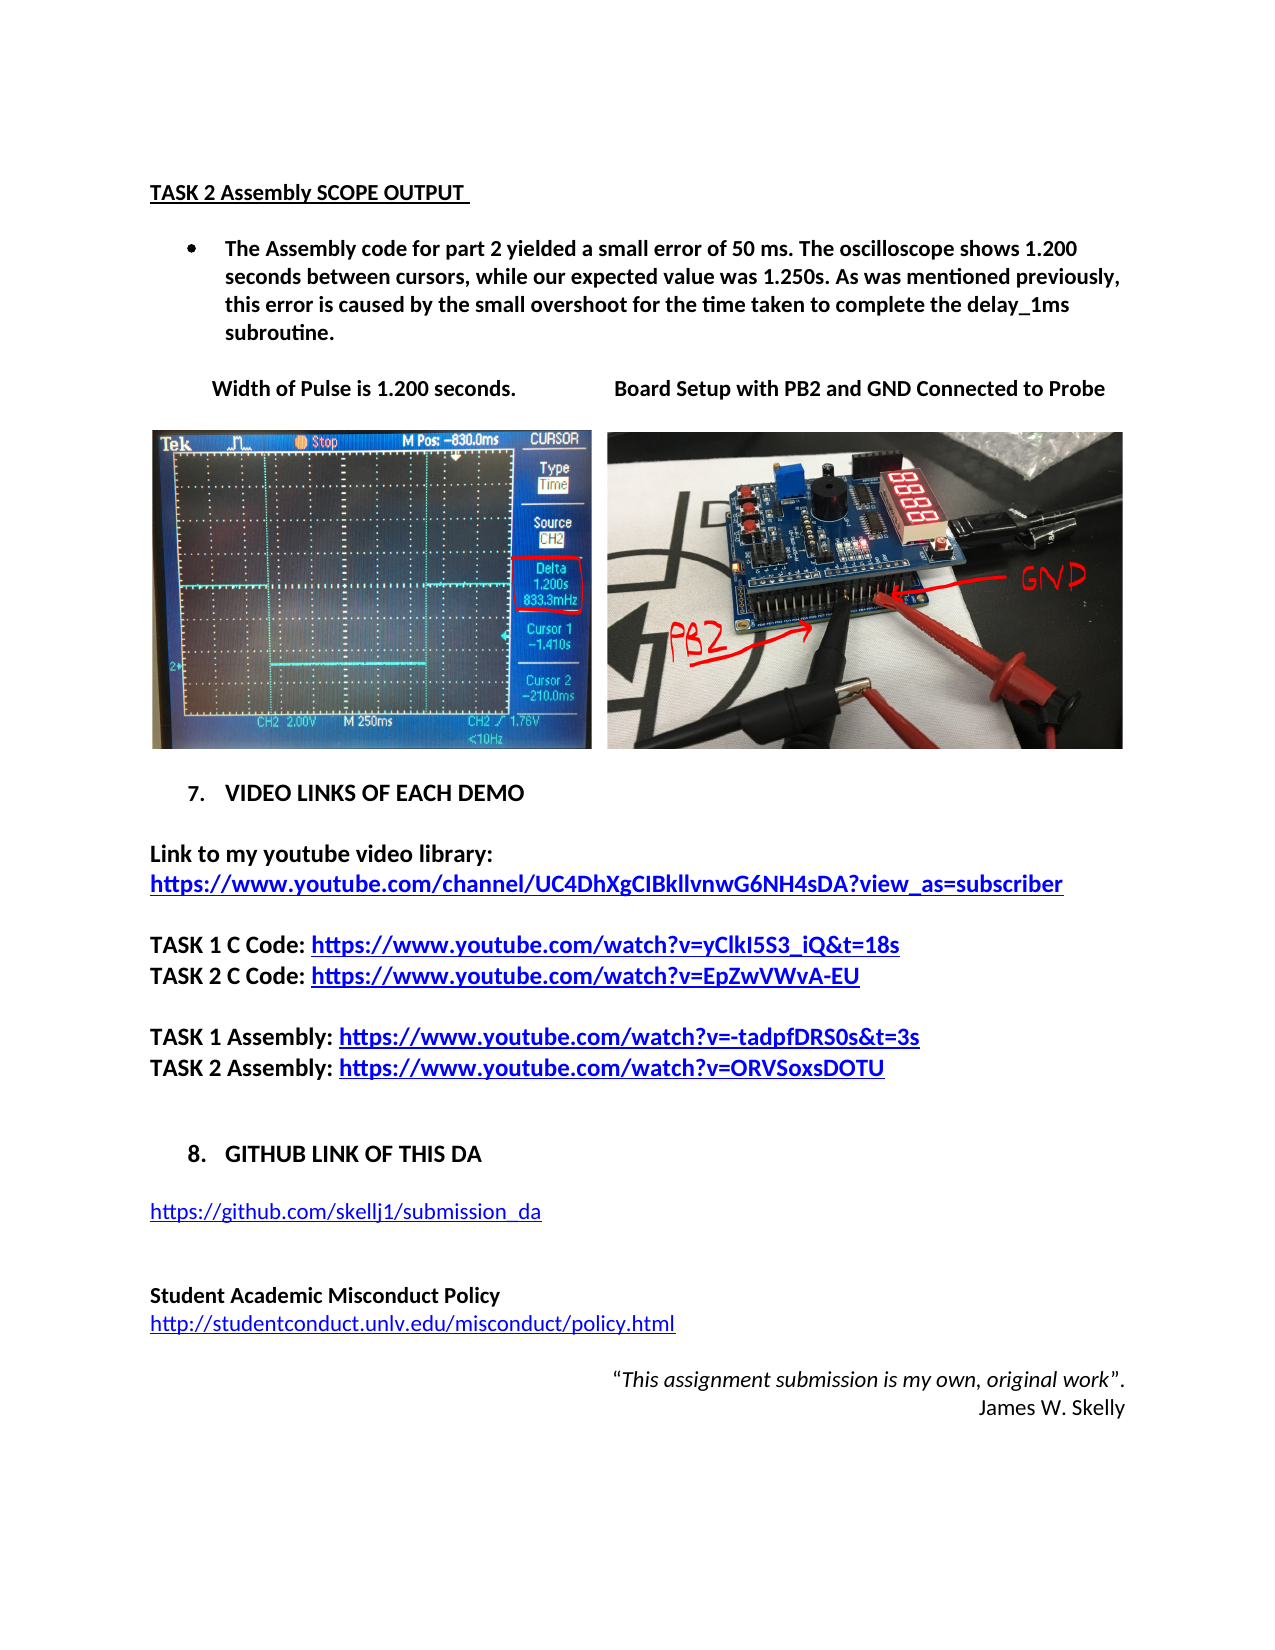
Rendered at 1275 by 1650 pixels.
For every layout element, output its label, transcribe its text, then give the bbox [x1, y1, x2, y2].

text TASK 2 C Code: https://www.youtube.com/watch?v=EpZwVWvA-EU [150, 960, 1125, 991]
list The Assembly code for part 2 yielded a small error of 50 ms. The oscilloscope shows 1.200 seconds between cursors, while our expected value was 1.250s. As was mentioned previously, this error is caused by the small overshoot for the time taken to complete the delay_1ms subroutine. [187, 234, 1125, 346]
text TASK 2 Assembly SCOPE OUTPUT [150, 178, 1125, 206]
text TASK 2 Assembly: https://www.youtube.com/watch?v=ORVSoxsDOTU [150, 1052, 1125, 1082]
picture [607, 432, 1123, 749]
text https://www.youtube.com/channel/UC4DhXgCIBkllvnwG6NH4sDA?view_as=subscriber [150, 868, 1125, 899]
list VIDEO LINKS OF EACH DEMO [187, 777, 1125, 807]
picture [152, 430, 592, 749]
text TASK 1 Assembly: https://www.youtube.com/watch?v=-tadpfDRS0s&t=3s [150, 1021, 1125, 1052]
list GITHUB LINK OF THIS DA [187, 1138, 1125, 1169]
text James W. Skelly [150, 1393, 1125, 1421]
text Link to my youtube video library: [150, 838, 1125, 868]
text TASK 1 C Code: https://www.youtube.com/watch?v=yClkI5S3_iQ&t=18s [150, 929, 1125, 960]
text “This assignment submission is my own, original work”. [150, 1365, 1125, 1393]
text https://github.com/skellj1/submission_da [150, 1197, 1125, 1225]
text http://studentconduct.unlv.edu/misconduct/policy.html [150, 1309, 1125, 1337]
text Student Academic Misconduct Policy [150, 1281, 1125, 1309]
text Width of Pulse is 1.200 seconds. Board Setup with PB2 and GND Connected to Probe [150, 374, 1125, 402]
